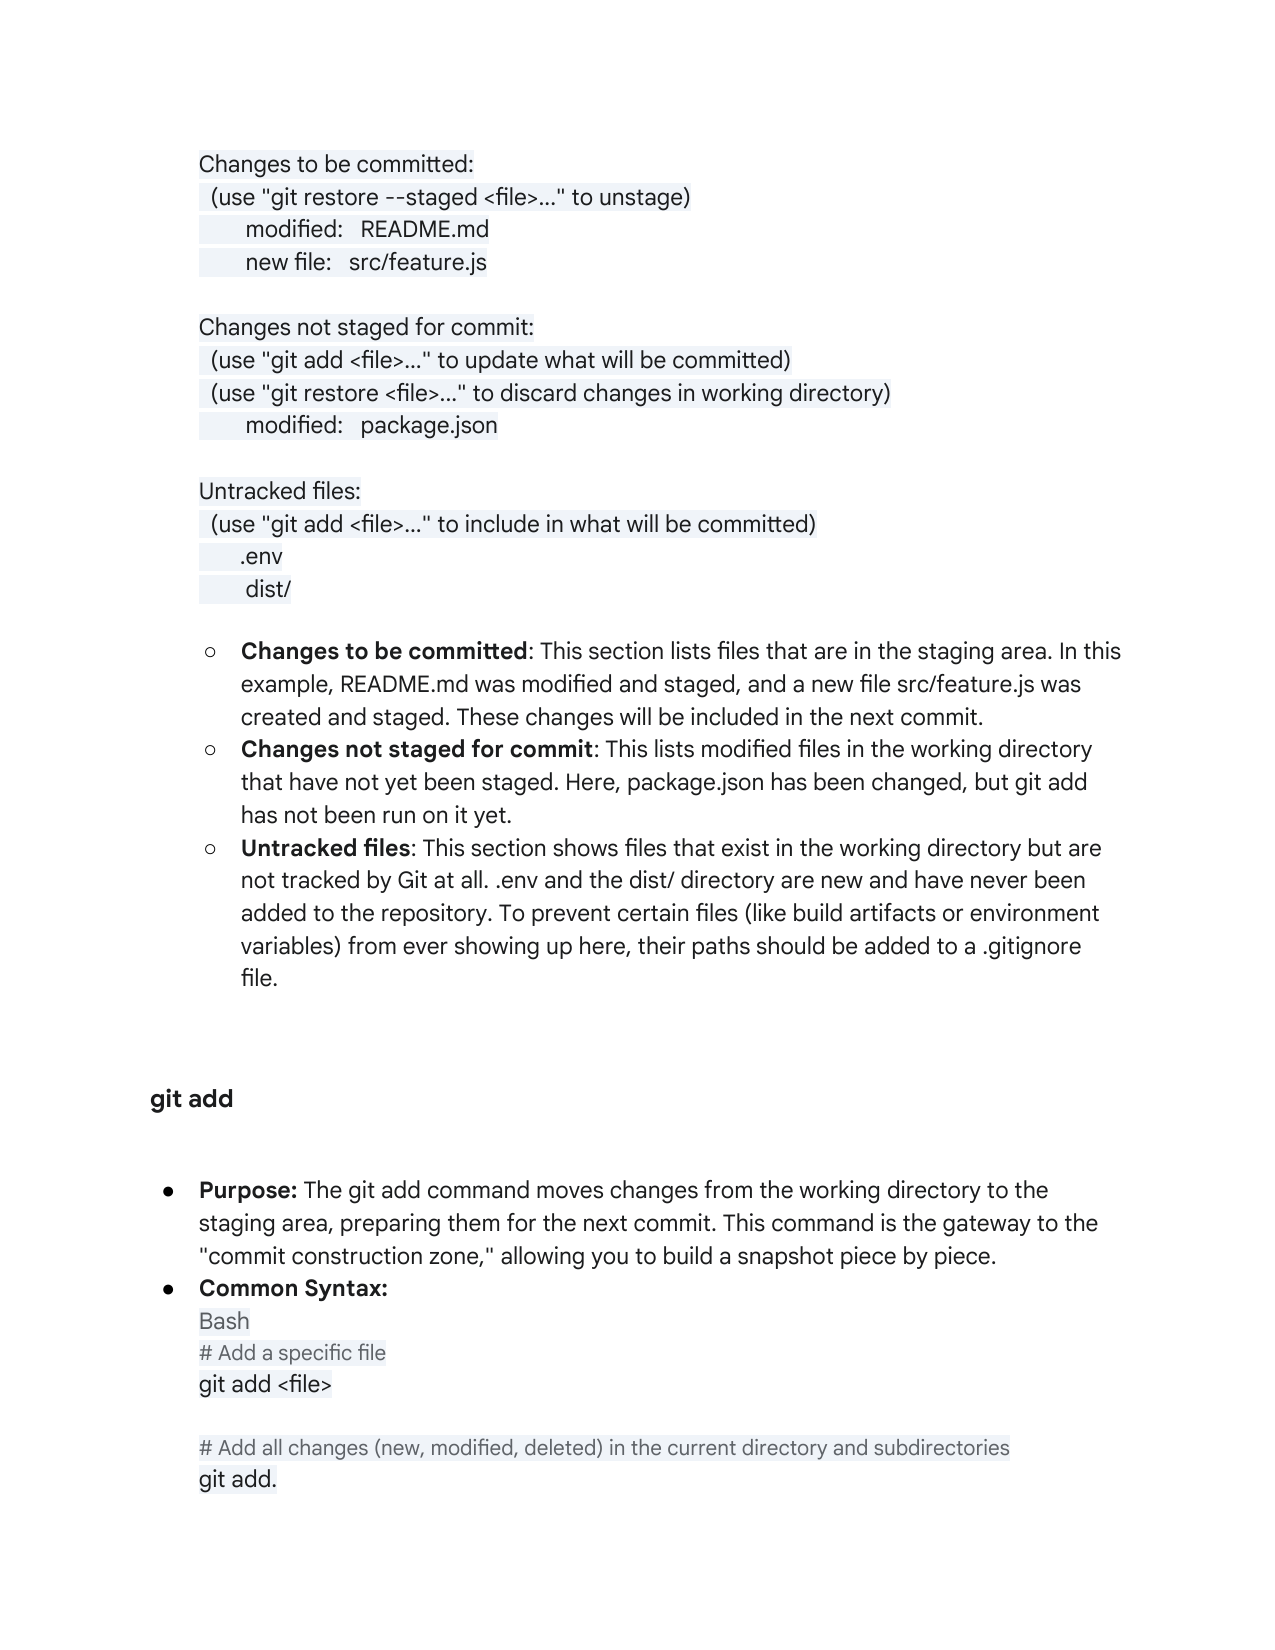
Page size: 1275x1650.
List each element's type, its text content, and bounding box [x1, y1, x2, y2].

subtitle git add [150, 1083, 1125, 1114]
list Untracked files: This section shows files that exist in the working directory but are not tracked by Git at all. .env and the dist/ directory are new and have never been added to the repository. To prevent certain files (like build artifacts or environment variables) from ever showing up here, their paths should be added to a .gitignore file. [203, 834, 1125, 993]
list Purpose: The git add command moves changes from the working directory to the staging area, preparing them for the next commit. This command is the gateway to the "commit construction zone," allowing you to build a snapshot piece by piece. [161, 1177, 1125, 1271]
list Changes not staged for commit: This lists modified files in the working directory that have not yet been staged. Here, package.json has been changed, but git add has not been run on it yet. [203, 736, 1125, 830]
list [161, 150, 1125, 634]
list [161, 1275, 1125, 1494]
list Changes to be committed: This section lists files that are in the staging area. In this example, README.md was modified and staged, and a new file src/feature.js was created and staged. These changes will be included in the next commit. [203, 638, 1125, 732]
